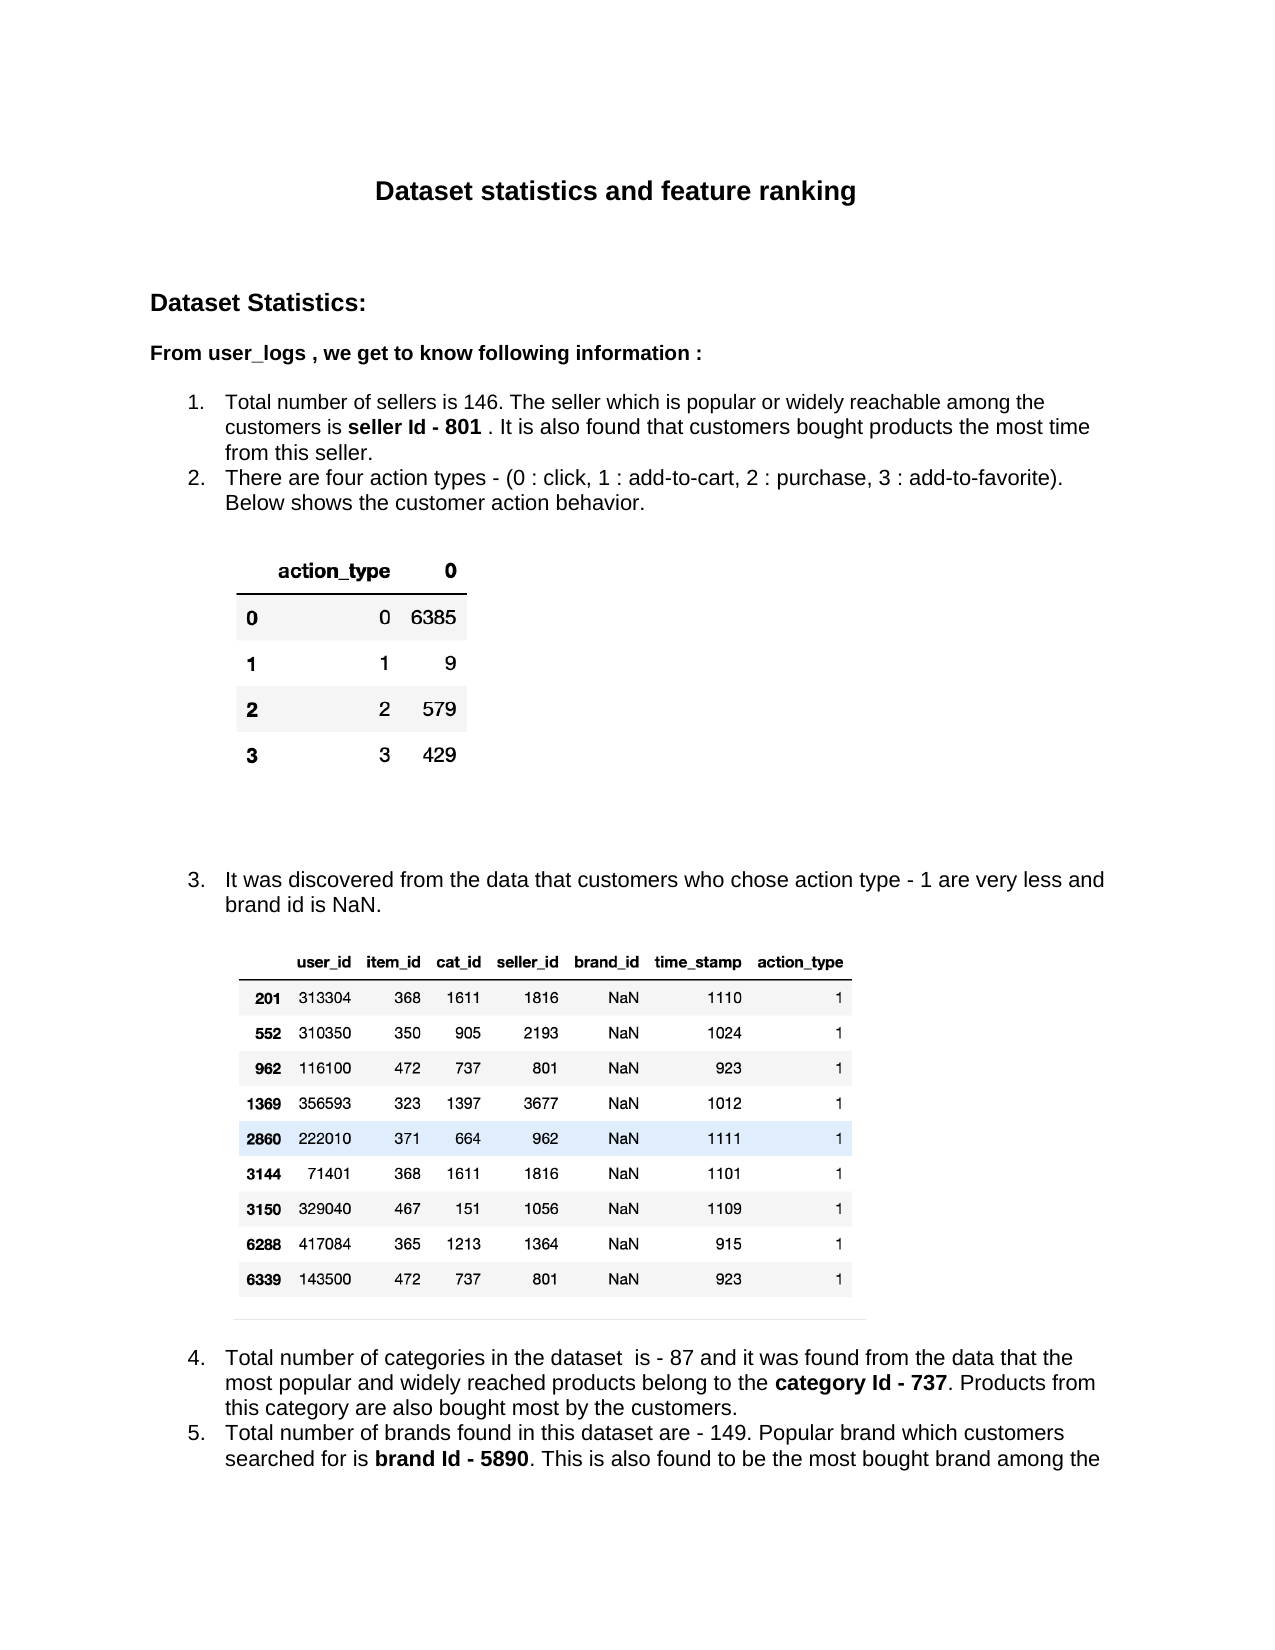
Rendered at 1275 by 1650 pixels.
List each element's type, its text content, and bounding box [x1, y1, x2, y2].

list It was discovered from the data that customers who chose action type - 1 are very less and brand id is NaN. [187, 866, 1125, 917]
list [187, 1420, 1125, 1471]
list There are four action types - (0 : click, 1 : add-to-cart, 2 : purchase, 3 : add-to-favorite). Below shows the customer action behavior. [187, 464, 1125, 515]
text Dataset statistics and feature ranking [300, 175, 1125, 206]
text From user_logs , we get to know following information : [150, 341, 1125, 365]
picture [225, 941, 867, 1320]
text Dataset Statistics: [150, 287, 1125, 316]
picture [225, 540, 497, 792]
list Total number of categories in the dataset is - 87 and it was found from the data that the most popular and widely reached products belong to the category Id - 737. Products from this category are also bought most by the customers. [187, 1344, 1125, 1420]
list Total number of sellers is 146. The seller which is popular or widely reachable among the customers is seller Id - 801 . It is also found that customers bought products the most time from this seller. [187, 390, 1125, 464]
